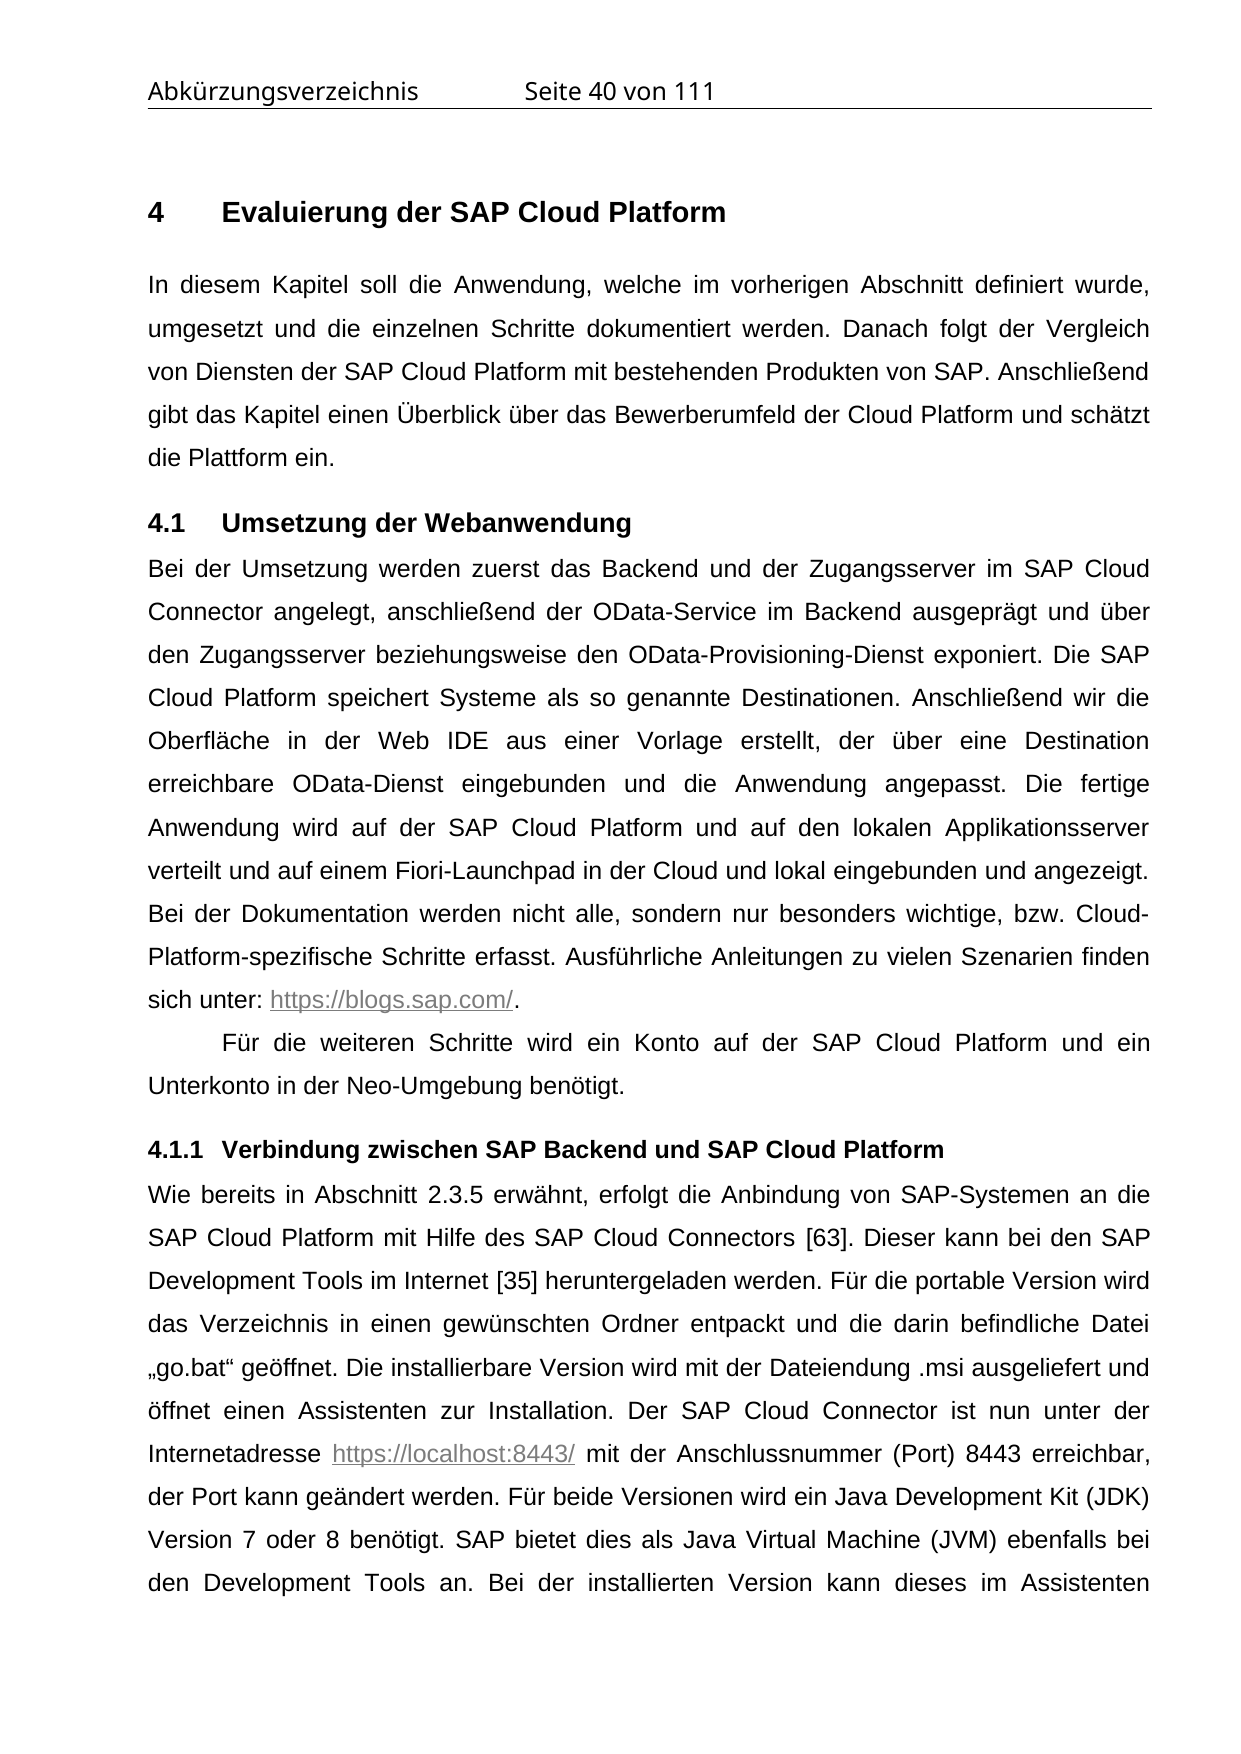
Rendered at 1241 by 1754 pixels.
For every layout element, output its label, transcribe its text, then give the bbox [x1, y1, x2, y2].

subtitle Evaluierung der SAP Cloud Platform [148, 195, 1152, 229]
subtitle Umsetzung der Webanwendung [148, 507, 1152, 538]
subtitle Verbindung zwischen SAP Backend und SAP Cloud Platform [148, 1135, 1152, 1164]
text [148, 1180, 1152, 1597]
text Bei der Umsetzung werden zuerst das Backend und der Zugangsserver im SAP Cloud Connector angelegt, anschließend der OData-Service im Backend ausgeprägt und über den Zugangsserver beziehungsweise den OData-Provisioning-Dienst exponiert. Die SAP Cloud Platform speichert Systeme als so genannte Destinationen. Anschließend wir die Oberfläche in der Web IDE aus einer Vorlage erstellt, der über eine Destination erreichbare OData-Dienst eingebunden und die Anwendung angepasst. Die fertige Anwendung wird auf der SAP Cloud Platform und auf den lokalen Applikationsserver verteilt und auf einem Fiori-Launchpad in der Cloud und lokal eingebunden und angezeigt. Bei der Dokumentation werden nicht alle, sondern nur besonders wichtige, bzw. Cloud-Platform-spezifische Schritte erfasst. Ausführliche Anleitungen zu vielen Szenarien finden sich unter: https://blogs.sap.com/. [148, 554, 1152, 1014]
text Für die weiteren Schritte wird ein Konto auf der SAP Cloud Platform und ein Unterkonto in der Neo-Umgebung benötigt. [148, 1028, 1152, 1100]
text In diesem Kapitel soll die Anwendung, welche im vorherigen Abschnitt definiert wurde, umgesetzt und die einzelnen Schritte dokumentiert werden. Danach folgt der Vergleich von Diensten der SAP Cloud Platform mit bestehenden Produkten von SAP. Anschließend gibt das Kapitel einen Überblick über das Bewerberumfeld der Cloud Platform und schätzt die Plattform ein. [148, 270, 1152, 472]
